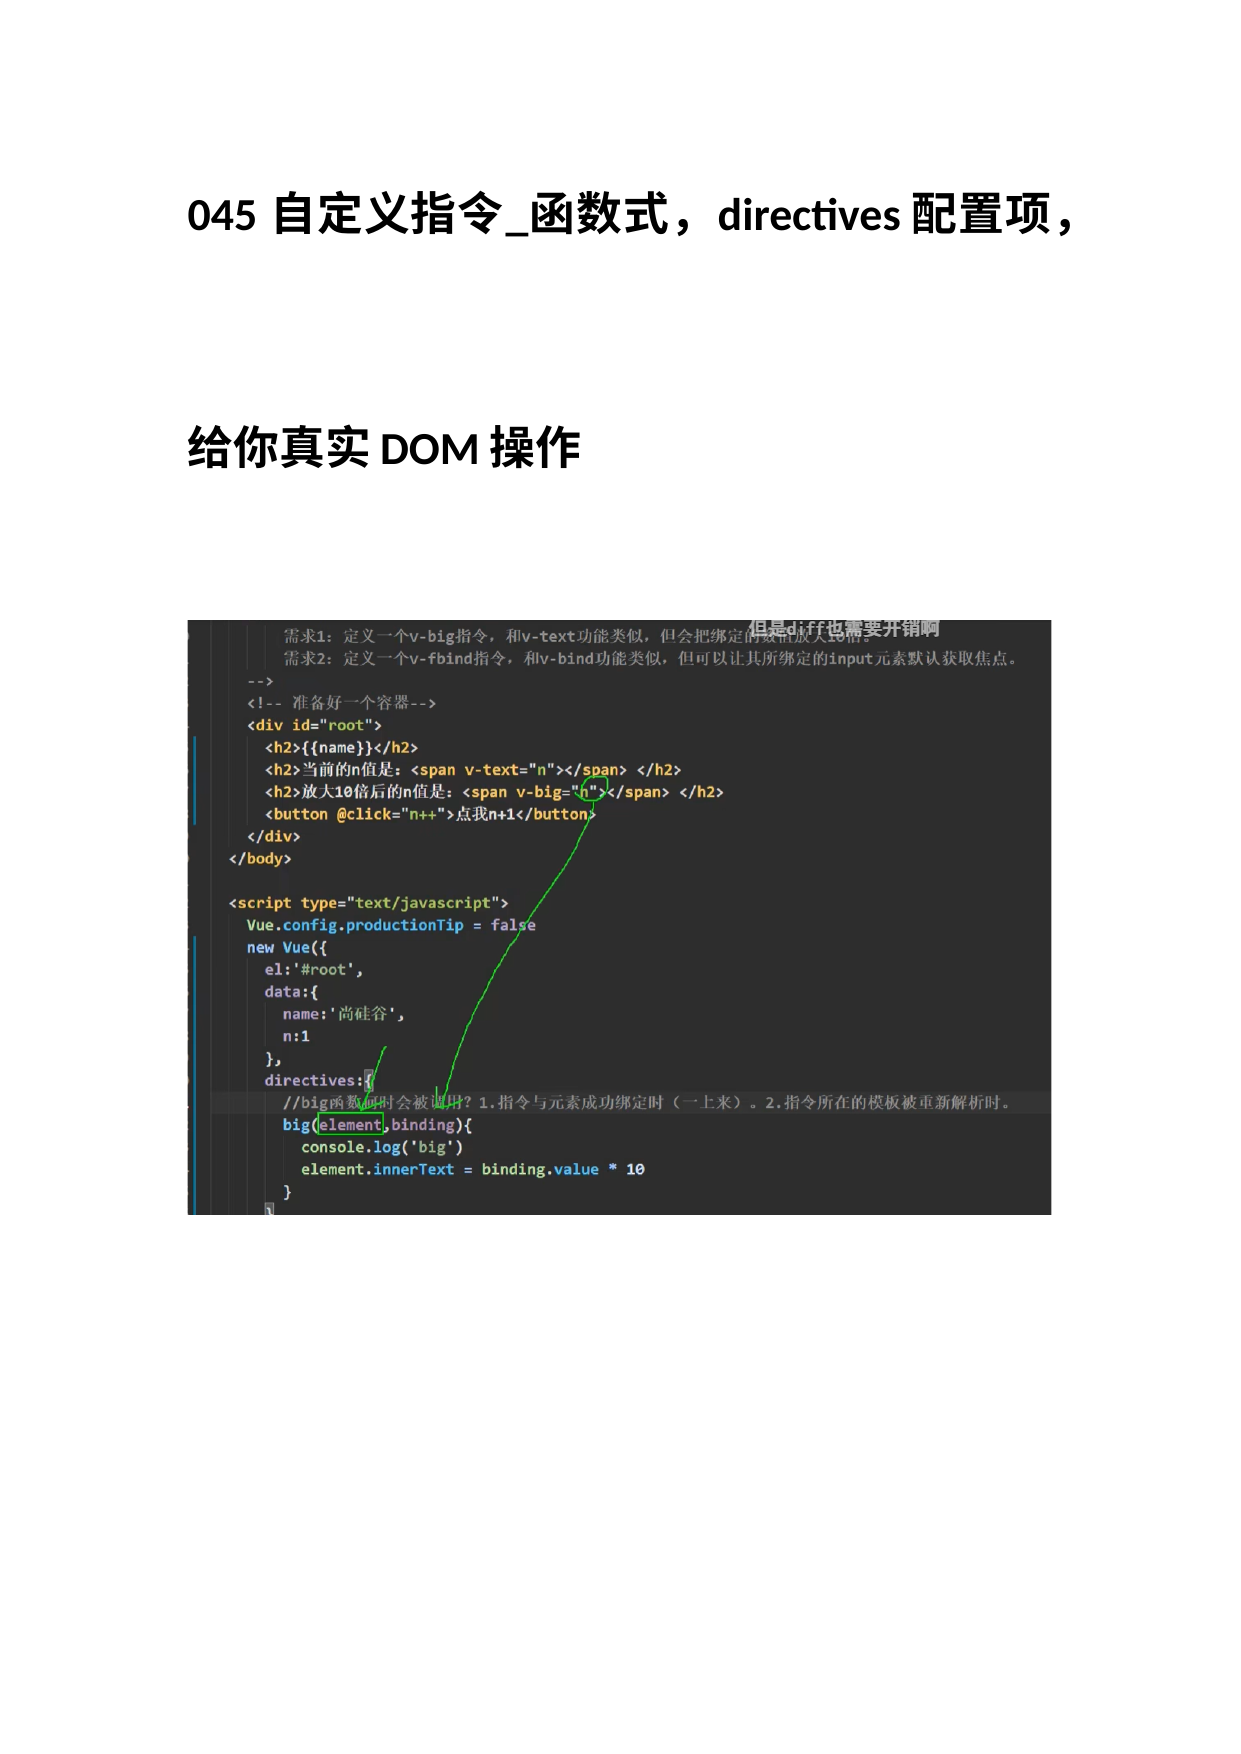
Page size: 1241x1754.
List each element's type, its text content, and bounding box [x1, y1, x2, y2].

picture [187, 620, 1052, 1215]
subtitle 045 自定义指令_函数式，directives配置项，给你真实DOM操作 [187, 162, 1053, 493]
